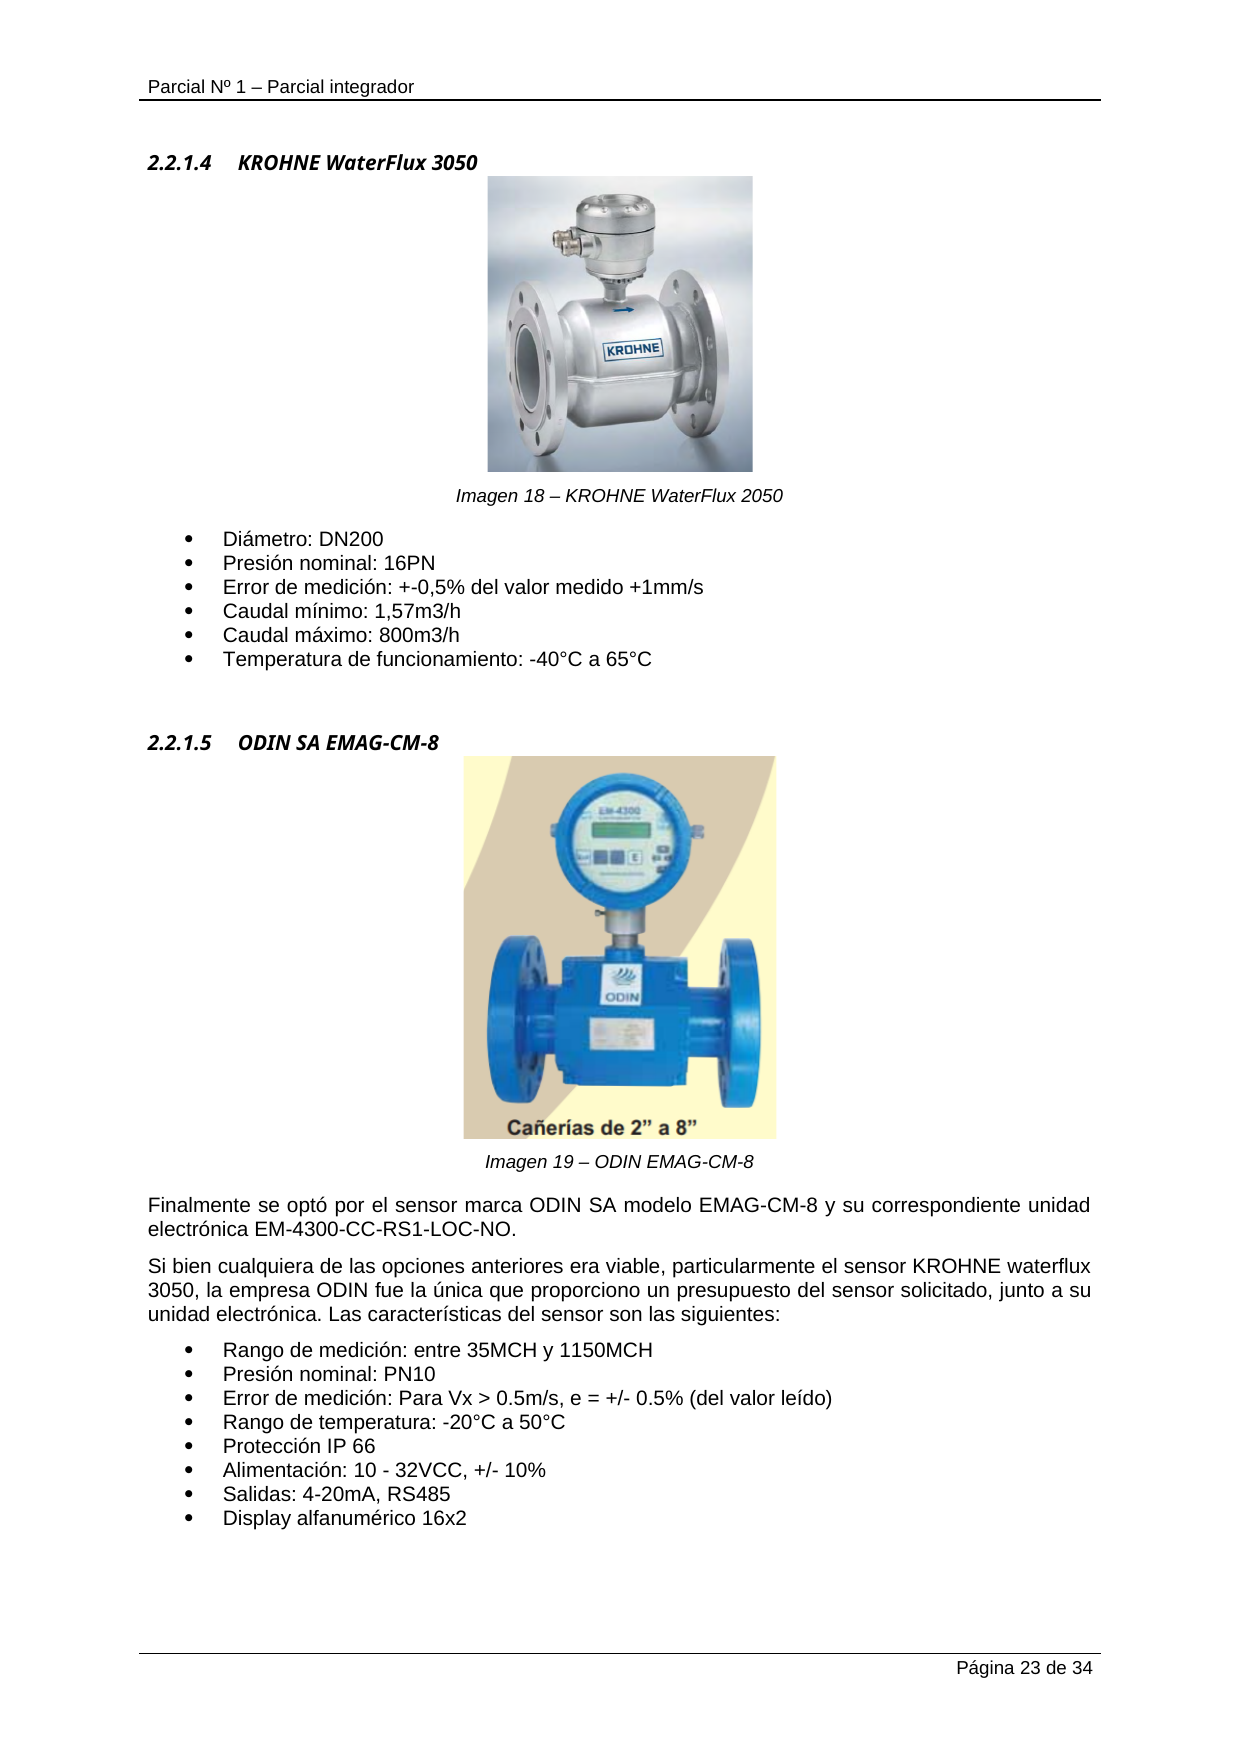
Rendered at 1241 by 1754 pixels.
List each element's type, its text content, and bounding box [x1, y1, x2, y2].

picture [463, 756, 777, 1139]
subtitle KROHNE WaterFlux 3050 [148, 148, 1092, 176]
list Temperatura de funcionamiento: -40°C a 65°C [185, 647, 1092, 671]
list Caudal máximo: 800m3/h [185, 623, 1092, 647]
list Diámetro: DN200 [185, 527, 1092, 551]
subtitle ODIN SA EMAG-CM-8 [148, 728, 1092, 757]
list Presión nominal: PN10 [185, 1362, 1092, 1386]
picture [487, 176, 753, 472]
list Display alfanumérico 16x2 [185, 1506, 1092, 1530]
list Salidas: 4-20mA, RS485 [185, 1482, 1092, 1506]
list Alimentación: 10 - 32VCC, +/- 10% [185, 1458, 1092, 1482]
list Error de medición: +-0,5% del valor medido +1mm/s [185, 575, 1092, 599]
text Imagen 19 – ODIN EMAG-CM-8 [148, 1151, 1092, 1172]
text Imagen 18 – KROHNE WaterFlux 2050 [148, 484, 1092, 506]
list Protección IP 66 [185, 1434, 1092, 1458]
text Si bien cualquiera de las opciones anteriores era viable, particularmente el sensor KROHNE waterflux 3050, la empresa ODIN fue la única que proporciono un presupuesto del sensor solicitado, junto a su unidad electrónica. Las características del sensor son las siguientes: [148, 1253, 1092, 1325]
list Rango de medición: entre 35MCH y 1150MCH [185, 1338, 1092, 1362]
list Rango de temperatura: -20°C a 50°C [185, 1410, 1092, 1434]
list Error de medición: Para Vx > 0.5m/s, e = +/- 0.5% (del valor leído) [185, 1386, 1092, 1410]
text Finalmente se optó por el sensor marca ODIN SA modelo EMAG-CM-8 y su correspondiente unidad electrónica EM-4300-CC-RS1-LOC-NO. [148, 1193, 1092, 1241]
list Caudal mínimo: 1,57m3/h [185, 599, 1092, 623]
list Presión nominal: 16PN [185, 551, 1092, 575]
